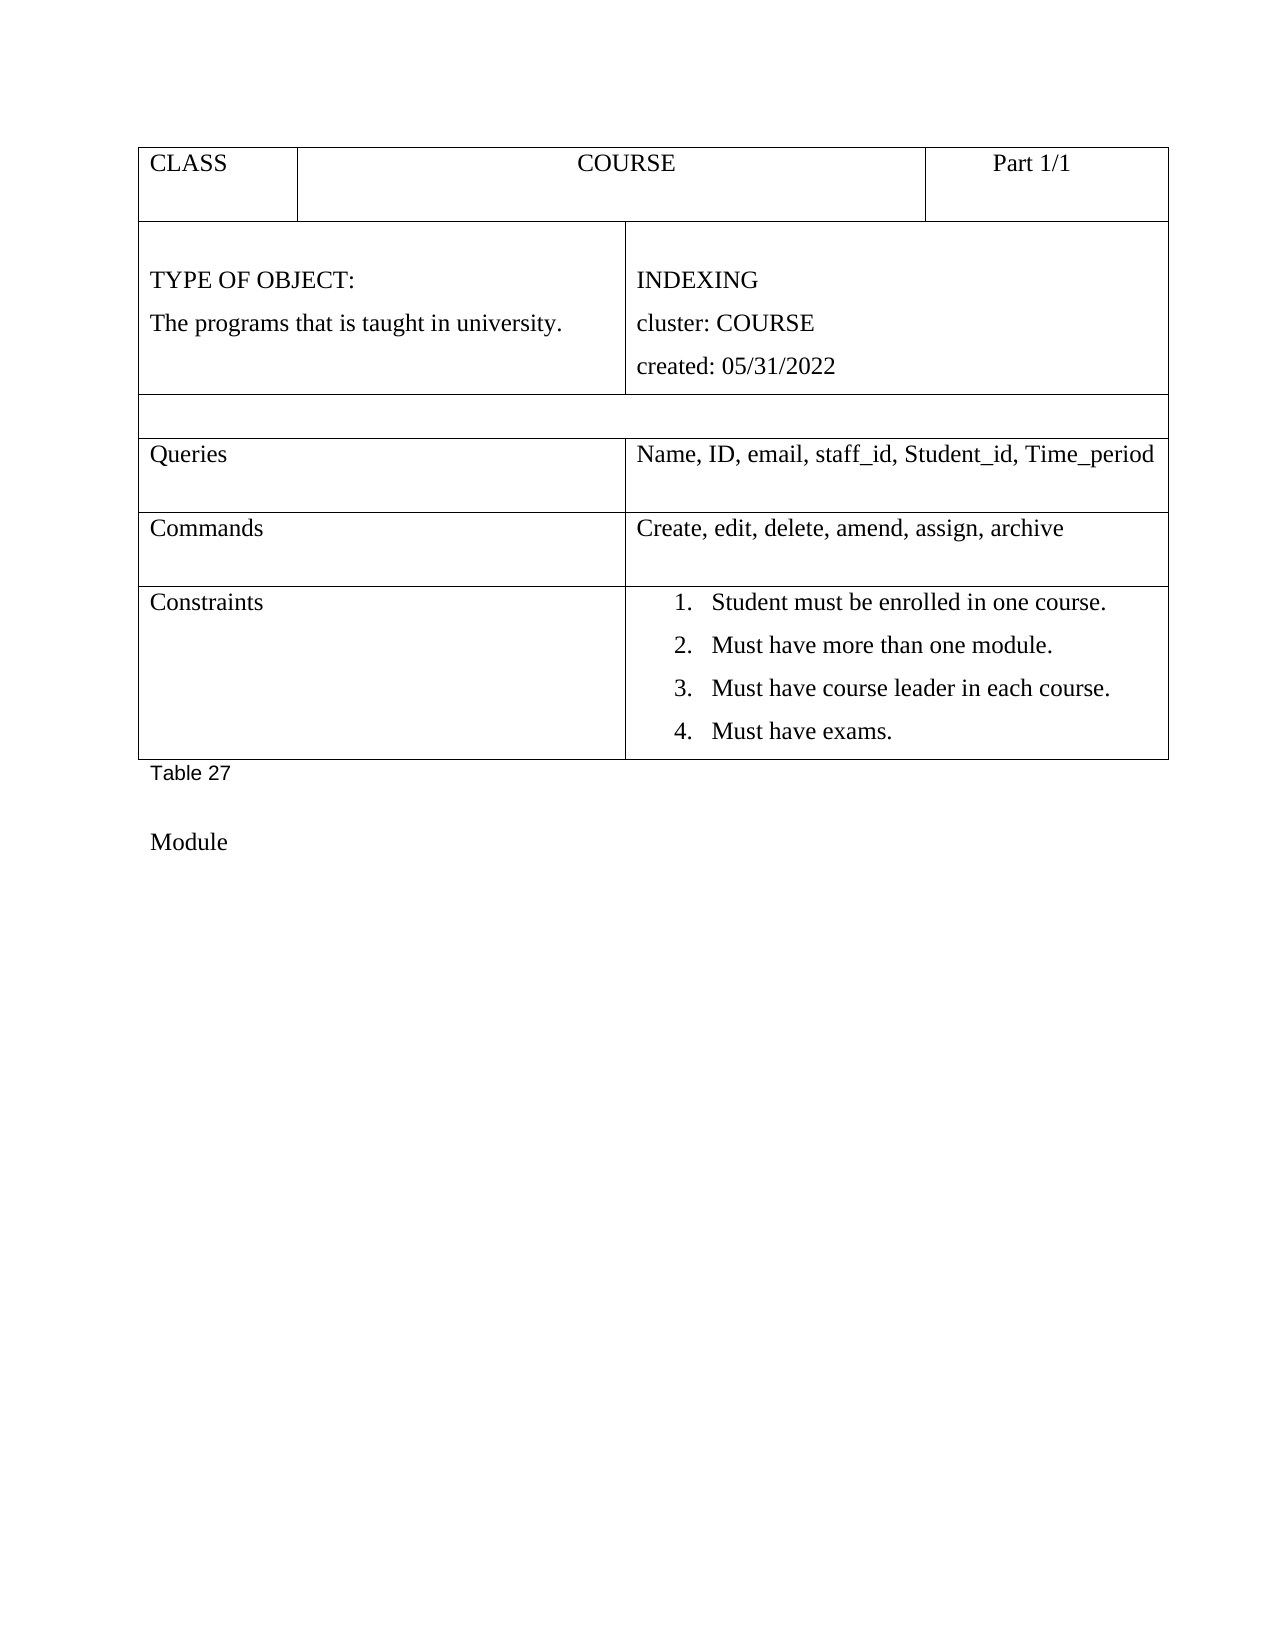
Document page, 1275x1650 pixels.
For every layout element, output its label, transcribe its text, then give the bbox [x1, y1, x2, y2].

table_header CLASS [139, 148, 297, 221]
table_cell Name, ID, email, staff_id, Student_id, Time_period [626, 439, 1168, 512]
table_cell Commands [139, 513, 625, 586]
table_cell INDEXING cluster: COURSE created: 05/31/2022 [626, 222, 1168, 394]
table_cell TYPE OF OBJECT: The programs that is taught in university. [139, 222, 625, 394]
table_cell [139, 395, 1168, 438]
table_cell Queries [139, 439, 625, 512]
table_cell Student must be enrolled in one course. Must have more than one module. Must have course leader in each course. Must have exams. [626, 587, 1168, 759]
table_header Part 1/1 [926, 148, 1168, 221]
table_header COURSE [298, 148, 925, 221]
text Module [150, 827, 1125, 856]
text Table 27 [150, 760, 1125, 784]
table_cell Create, edit, delete, amend, assign, archive [626, 513, 1168, 586]
table_cell Constraints [139, 587, 625, 759]
